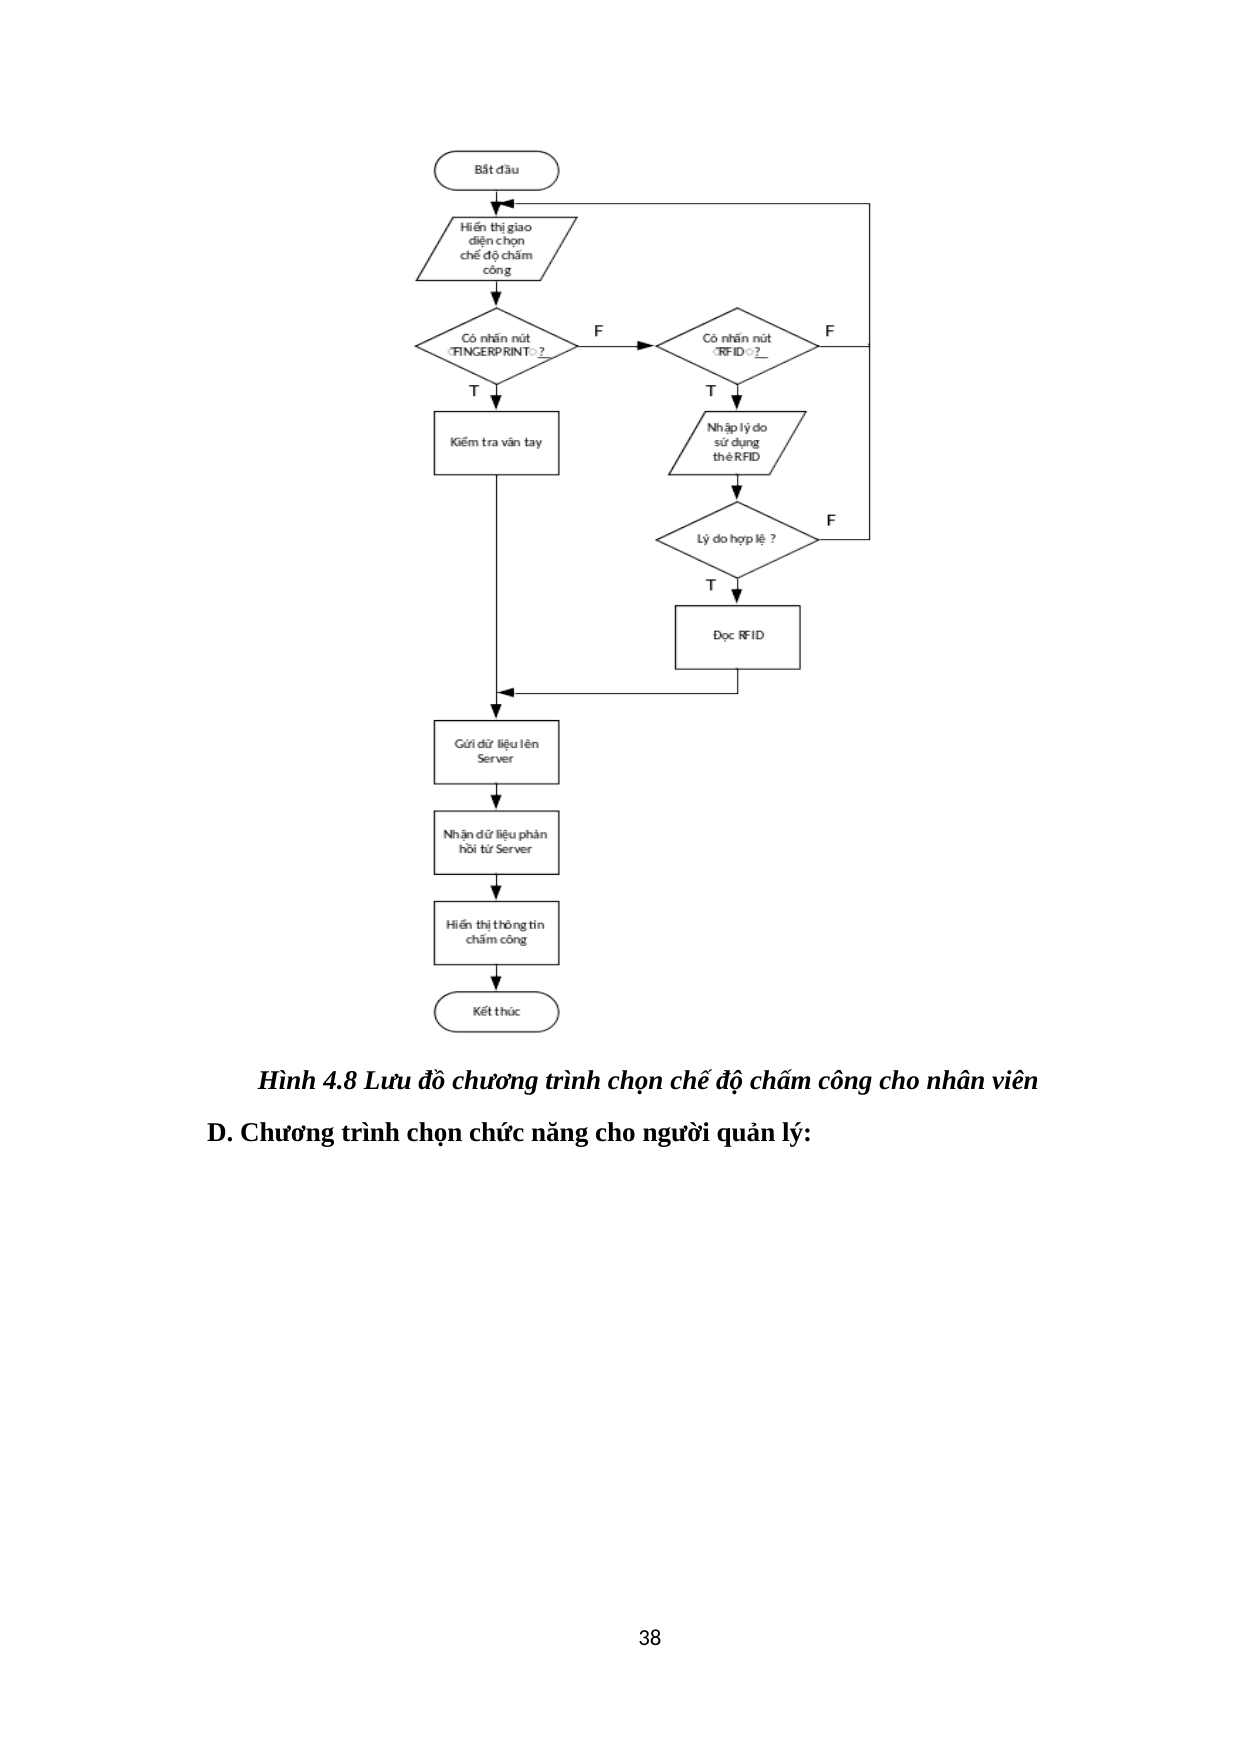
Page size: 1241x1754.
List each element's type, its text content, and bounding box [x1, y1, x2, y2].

text Hình 4.8 Lưu đồ chương trình chọn chế độ chấm công cho nhân viên [207, 1064, 1092, 1095]
text D. Chương trình chọn chức năng cho người quản lý: [207, 1116, 1092, 1147]
